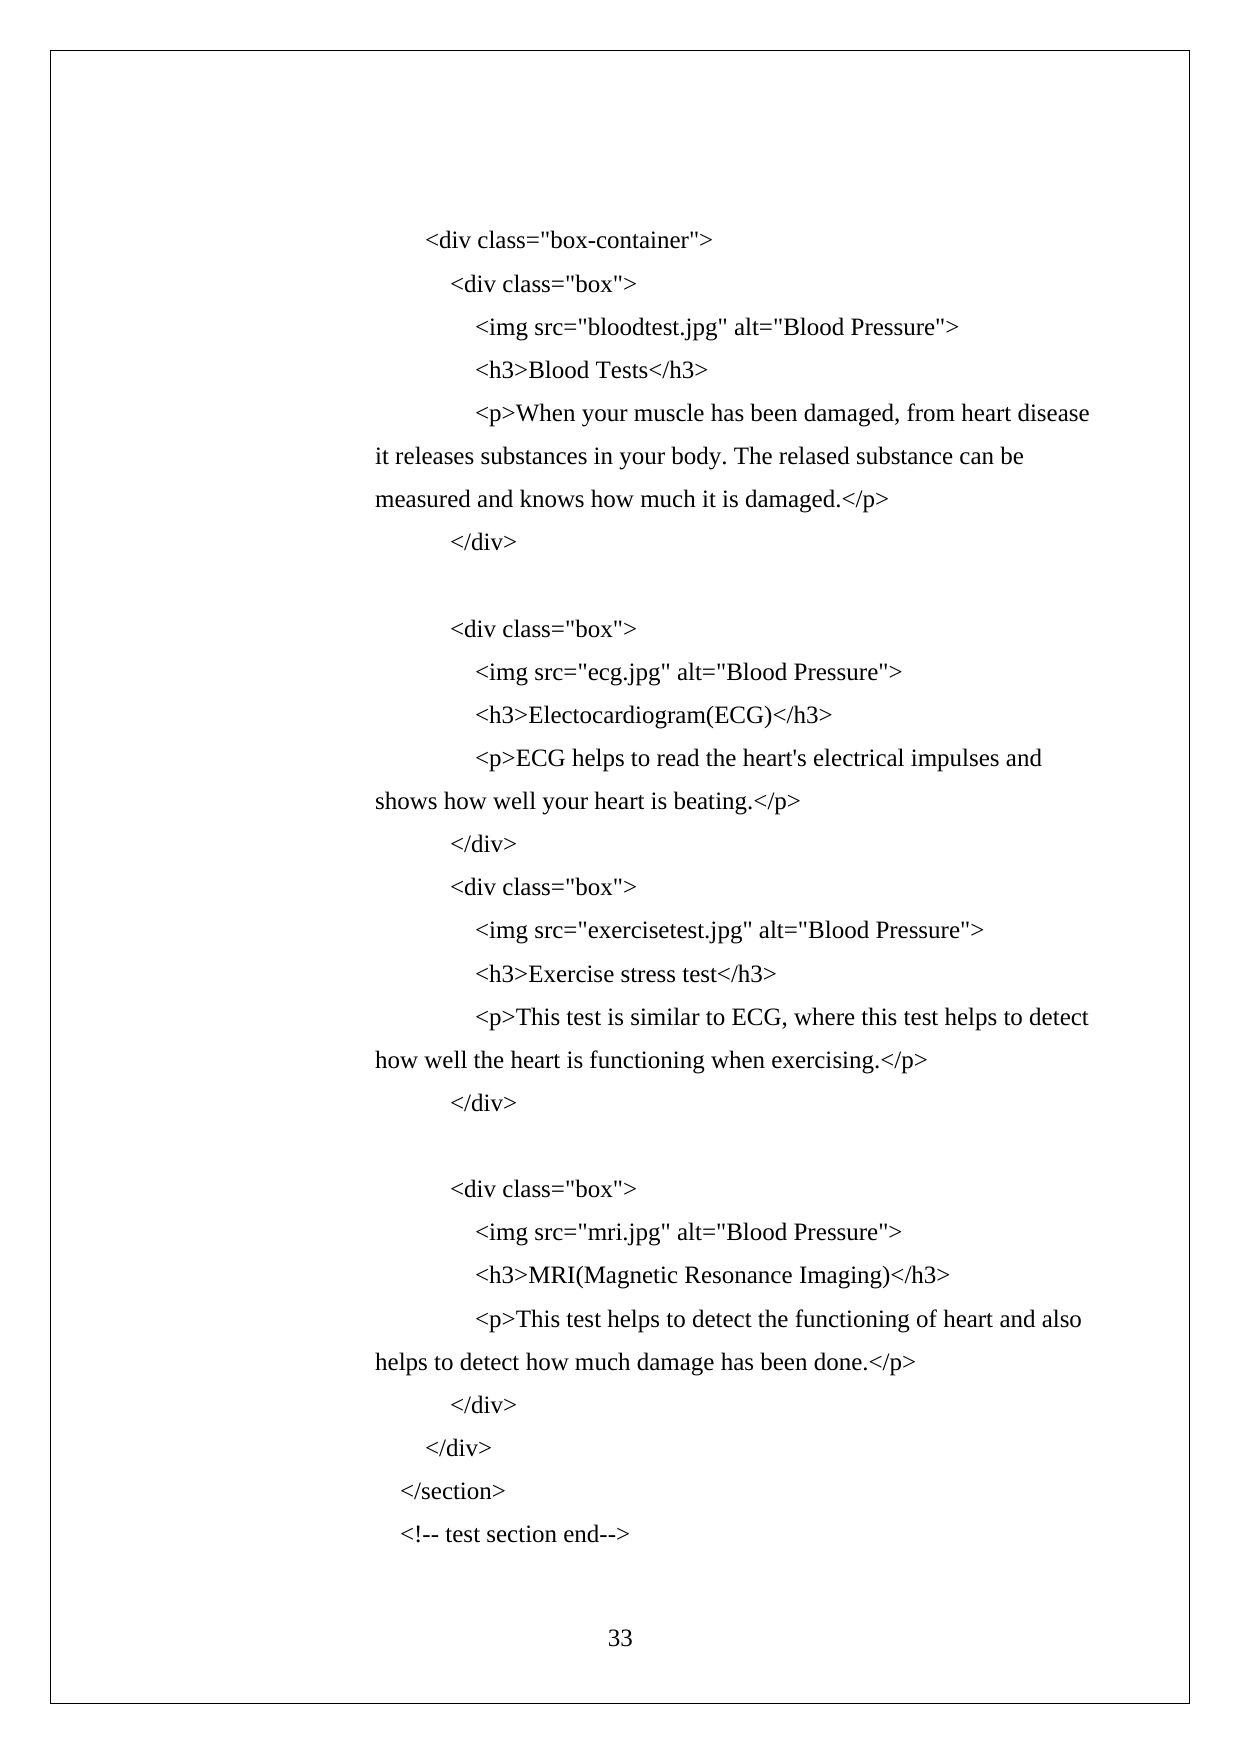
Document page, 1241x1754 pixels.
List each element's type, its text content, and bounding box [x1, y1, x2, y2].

list <p>ECG helps to read the heart's electrical impulses and shows how well your heart is beating.</p> [375, 743, 1090, 815]
list <h3>Blood Tests</h3> [375, 355, 1090, 384]
list <p>This test helps to detect the functioning of heart and also helps to detect how much damage has been done.</p> [375, 1304, 1090, 1376]
list <img src="exercisetest.jpg" alt="Blood Pressure"> [375, 916, 1090, 944]
list <p>This test is similar to ECG, where this test helps to detect how well the heart is functioning when exercising.</p> [375, 1002, 1090, 1074]
list <h3>Electocardiogram(ECG)</h3> [375, 700, 1090, 729]
list <div class="box"> [375, 614, 1090, 642]
list </section> [375, 1476, 1090, 1505]
list <h3>Exercise stress test</h3> [375, 959, 1090, 987]
list <!-- test section end--> [375, 1519, 1090, 1548]
list </div> [375, 1088, 1090, 1117]
list <div class="box"> [375, 269, 1090, 297]
list </div> [375, 829, 1090, 858]
list <div class="box-container"> [375, 226, 1090, 254]
list <div class="box"> [375, 872, 1090, 901]
list <div class="box"> [375, 1174, 1090, 1203]
list <img src="ecg.jpg" alt="Blood Pressure"> [375, 657, 1090, 686]
list </div> [375, 1390, 1090, 1419]
list <p>When your muscle has been damaged, from heart disease it releases substances in your body. The relased substance can be measured and knows how much it is damaged.</p> [375, 398, 1090, 513]
list <img src="bloodtest.jpg" alt="Blood Pressure"> [375, 312, 1090, 341]
list <h3>MRI(Magnetic Resonance Imaging)</h3> [375, 1261, 1090, 1289]
list <img src="mri.jpg" alt="Blood Pressure"> [375, 1217, 1090, 1246]
list </div> [375, 1433, 1090, 1462]
list </div> [375, 527, 1090, 556]
